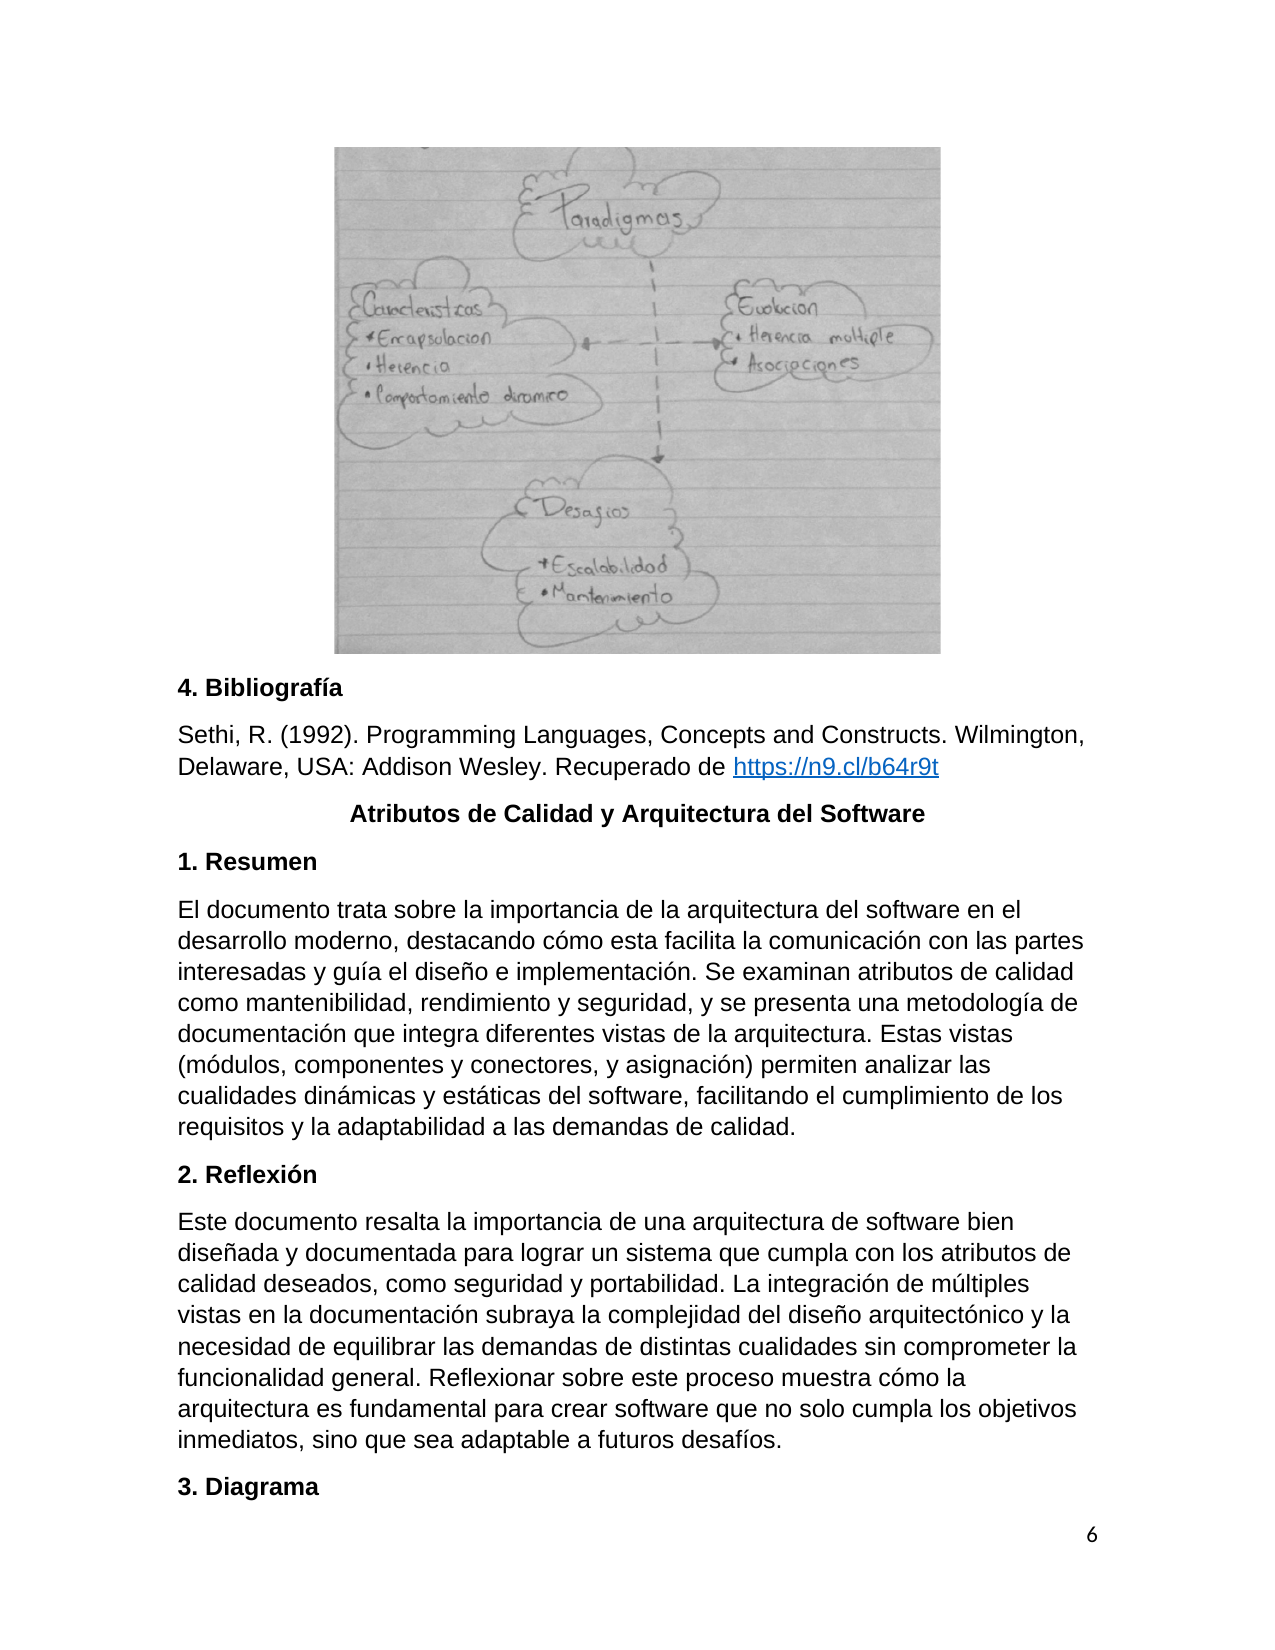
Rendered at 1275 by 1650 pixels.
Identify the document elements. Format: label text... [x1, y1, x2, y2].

text 1. Resumen [177, 847, 1098, 876]
text 2. Reflexión [177, 1159, 1098, 1188]
text Sethi, R. (1992). Programming Languages, Concepts and Constructs. Wilmington, Delaware, USA: Addison Wesley. Recuperado de https://n9.cl/b64r9t [177, 720, 1098, 780]
picture [334, 147, 941, 654]
text 3. Diagrama [177, 1472, 1098, 1501]
text Este documento resalta la importancia de una arquitectura de software bien diseñada y documentada para lograr un sistema que cumpla con los atributos de calidad deseados, como seguridad y portabilidad. La integración de múltiples vistas en la documentación subraya la complejidad del diseño arquitectónico y la necesidad de equilibrar las demandas de distintas cualidades sin comprometer la funcionalidad general. Reflexionar sobre este proceso muestra cómo la arquitectura es fundamental para crear software que no solo cumpla los objetivos inmediatos, sino que sea adaptable a futuros desafíos. [177, 1207, 1098, 1453]
text El documento trata sobre la importancia de la arquitectura del software en el desarrollo moderno, destacando cómo esta facilita la comunicación con las partes interesadas y guía el diseño e implementación. Se examinan atributos de calidad como mantenibilidad, rendimiento y seguridad, y se presenta una metodología de documentación que integra diferentes vistas de la arquitectura. Estas vistas (módulos, componentes y conectores, y asignación) permiten analizar las cualidades dinámicas y estáticas del software, facilitando el cumplimiento de los requisitos y la adaptabilidad a las demandas de calidad. [177, 894, 1098, 1141]
text 4. Bibliografía [177, 673, 1098, 701]
text Atributos de Calidad y Arquitectura del Software [177, 799, 1098, 828]
